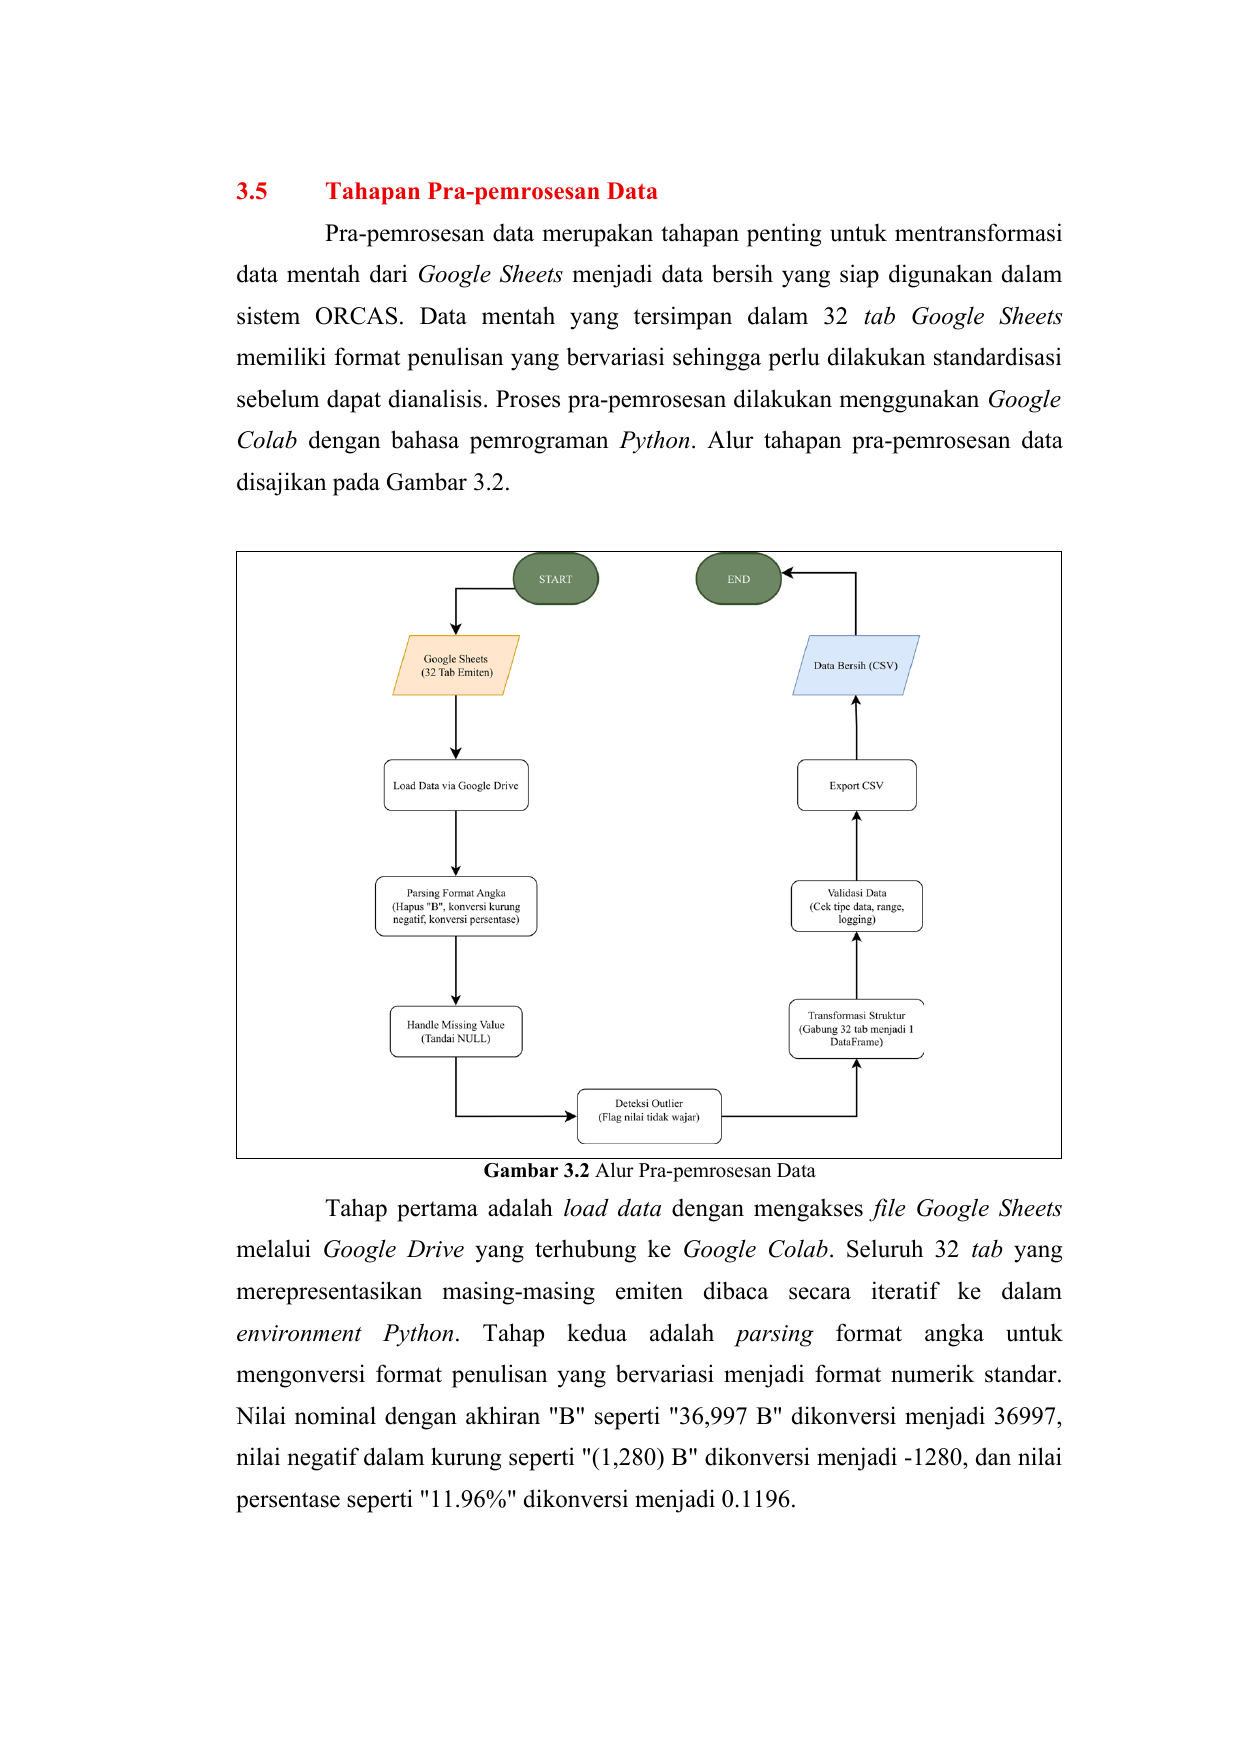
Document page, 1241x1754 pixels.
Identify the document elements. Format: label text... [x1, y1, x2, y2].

text Tahap pertama adalah load data dengan mengakses file Google Sheets melalui Google Drive yang terhubung ke Google Colab. Seluruh 32 tab yang merepresentasikan masing-masing emiten dibaca secara iteratif ke dalam environment Python. Tahap kedua adalah parsing format angka untuk mengonversi format penulisan yang bervariasi menjadi format numerik standar. Nilai nominal dengan akhiran "B" seperti "36,997 B" dikonversi menjadi 36997, nilai negatif dalam kurung seperti "(1,280) B" dikonversi menjadi -1280, dan nilai persentase seperti "11.96%" dikonversi menjadi 0.1196. [236, 1194, 1063, 1513]
picture [374, 552, 924, 1144]
text Pra-pemrosesan data merupakan tahapan penting untuk mentransformasi data mentah dari Google Sheets menjadi data bersih yang siap digunakan dalam sistem ORCAS. Data mentah yang tersimpan dalam 32 tab Google Sheets memiliki format penulisan yang bervariasi sehingga perlu dilakukan standardisasi sebelum dapat dianalisis. Proses pra-pemrosesan dilakukan menggunakan Google Colab dengan bahasa pemrograman Python. Alur tahapan pra-pemrosesan data disajikan pada Gambar 3.2. [236, 219, 1063, 496]
table_header [237, 552, 1061, 1158]
subtitle Tahapan Pra-pemrosesan Data [236, 177, 1063, 205]
text Gambar 3.2 Alur Pra-pemrosesan Data [236, 1159, 1063, 1182]
